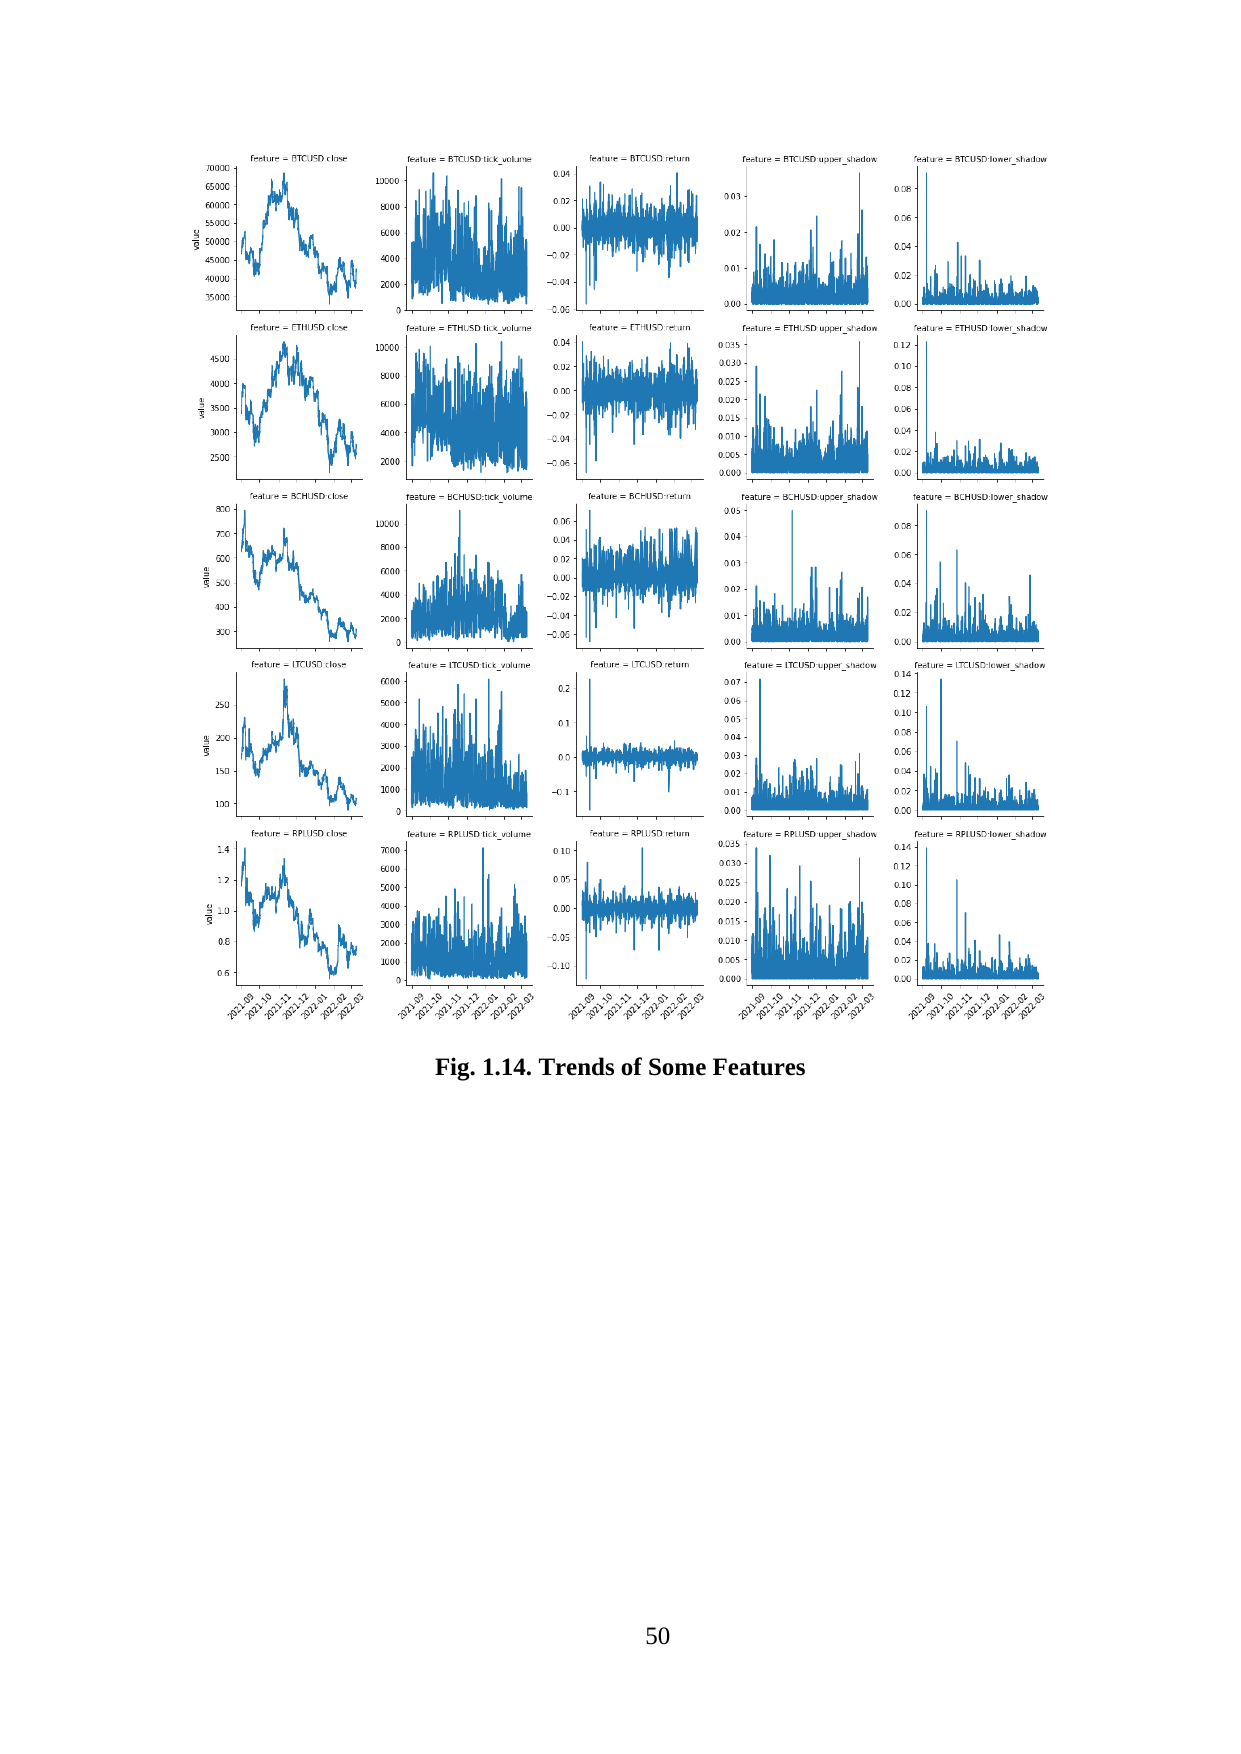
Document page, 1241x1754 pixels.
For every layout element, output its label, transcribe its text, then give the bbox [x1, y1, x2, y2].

picture [187, 150, 1053, 1026]
text Trends of Some Features [187, 1052, 1053, 1081]
